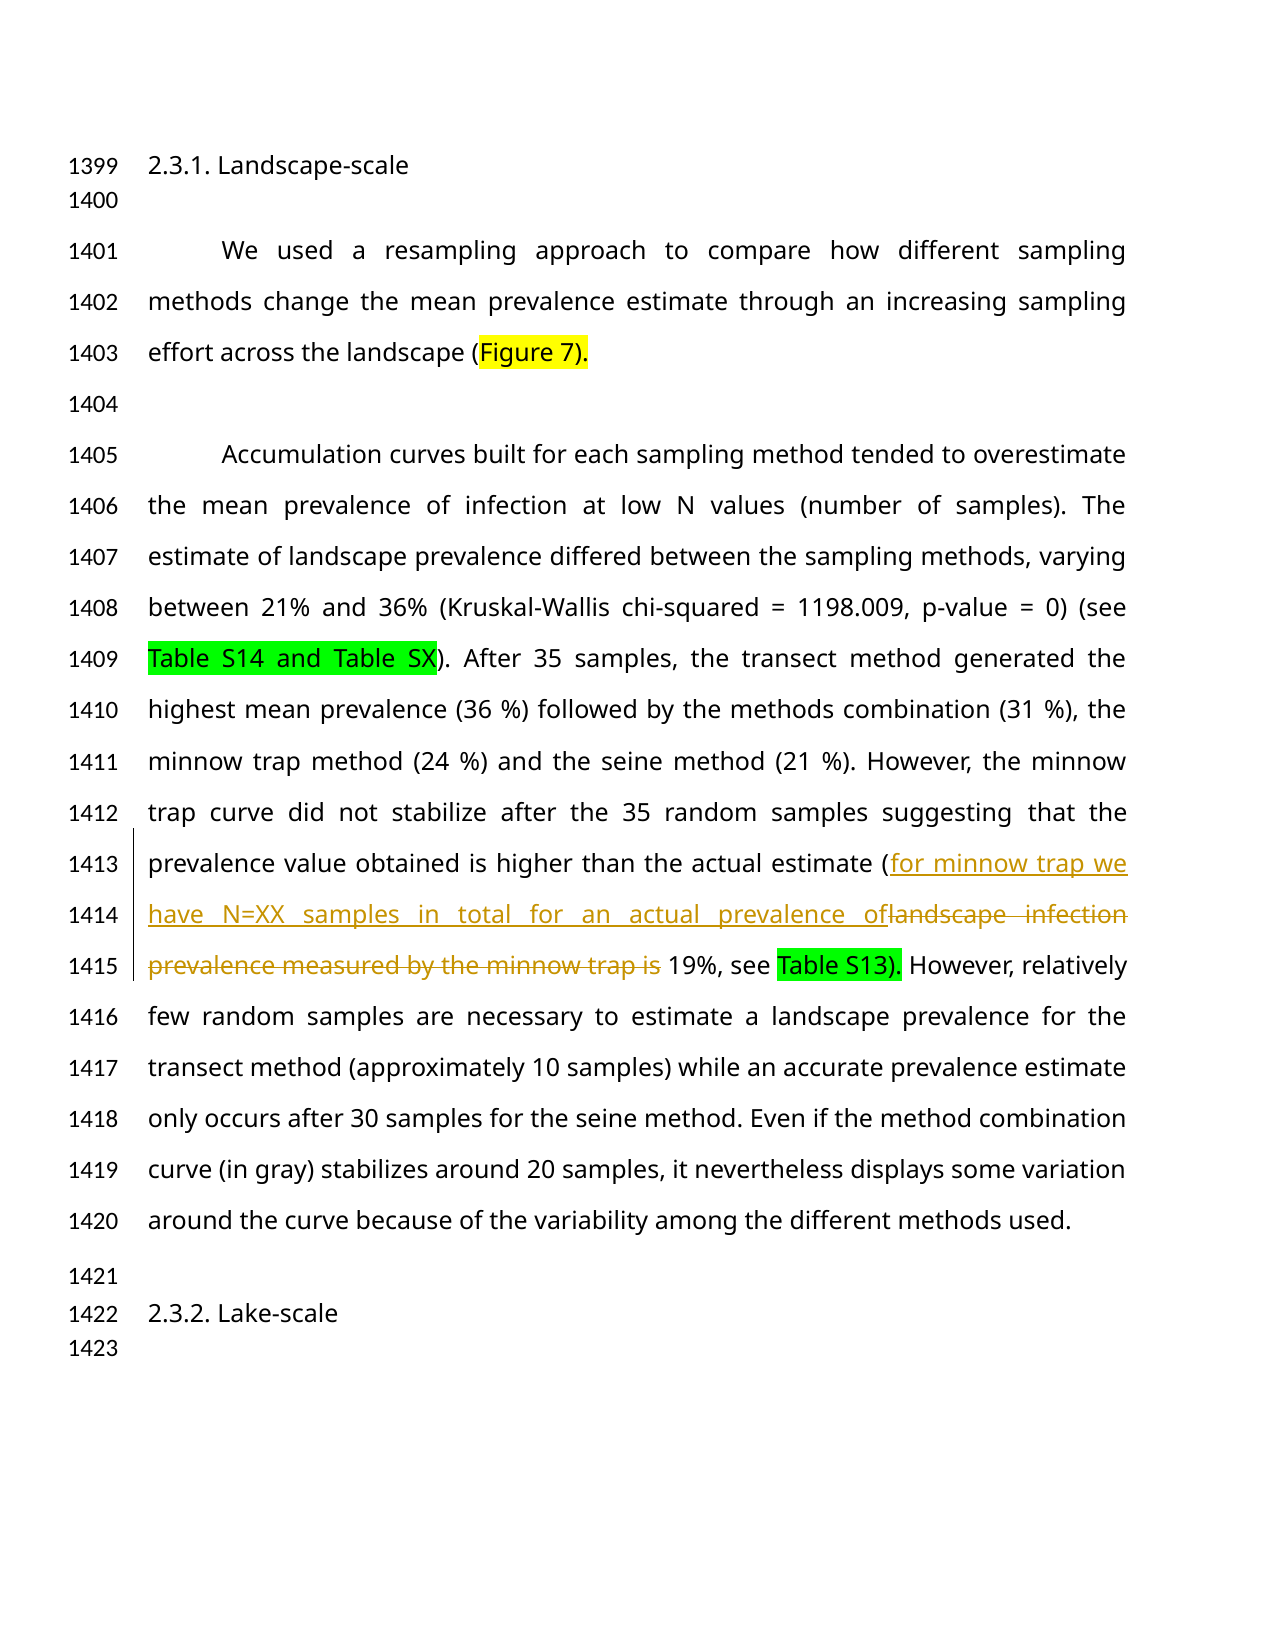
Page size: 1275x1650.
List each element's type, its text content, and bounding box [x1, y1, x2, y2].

subtitle 2.3.1. Landscape-scale [148, 148, 1127, 182]
text We used a resampling approach to compare how different sampling methods change the mean prevalence estimate through an increasing sampling effort across the landscape (Figure 7). [148, 233, 1127, 369]
text Accumulation curves built for each sampling method tended to overestimate the mean prevalence of infection at low N values (number of samples). The estimate of landscape prevalence differed between the sampling methods, varying between 21% and 36% (Kruskal-Wallis chi-squared = 1198.009, p-value = 0) (see Table S14 and Table SX). After 35 samples, the transect method generated the highest mean prevalence (36 %) followed by the methods combination (31 %), the minnow trap method (24 %) and the seine method (21 %). However, the minnow trap curve did not stabilize after the 35 random samples suggesting that the prevalence value obtained is higher than the actual estimate ( 19%, see Table S13). However, relatively few random samples are necessary to estimate a landscape prevalence for the transect method (approximately 10 samples) while an accurate prevalence estimate only occurs after 30 samples for the seine method. Even if the method combination curve (in gray) stabilizes around 20 samples, it nevertheless displays some variation around the curve because of the variability among the different methods used. [148, 437, 1127, 1237]
subtitle 2.3.2. Lake-scale [148, 1296, 1127, 1330]
